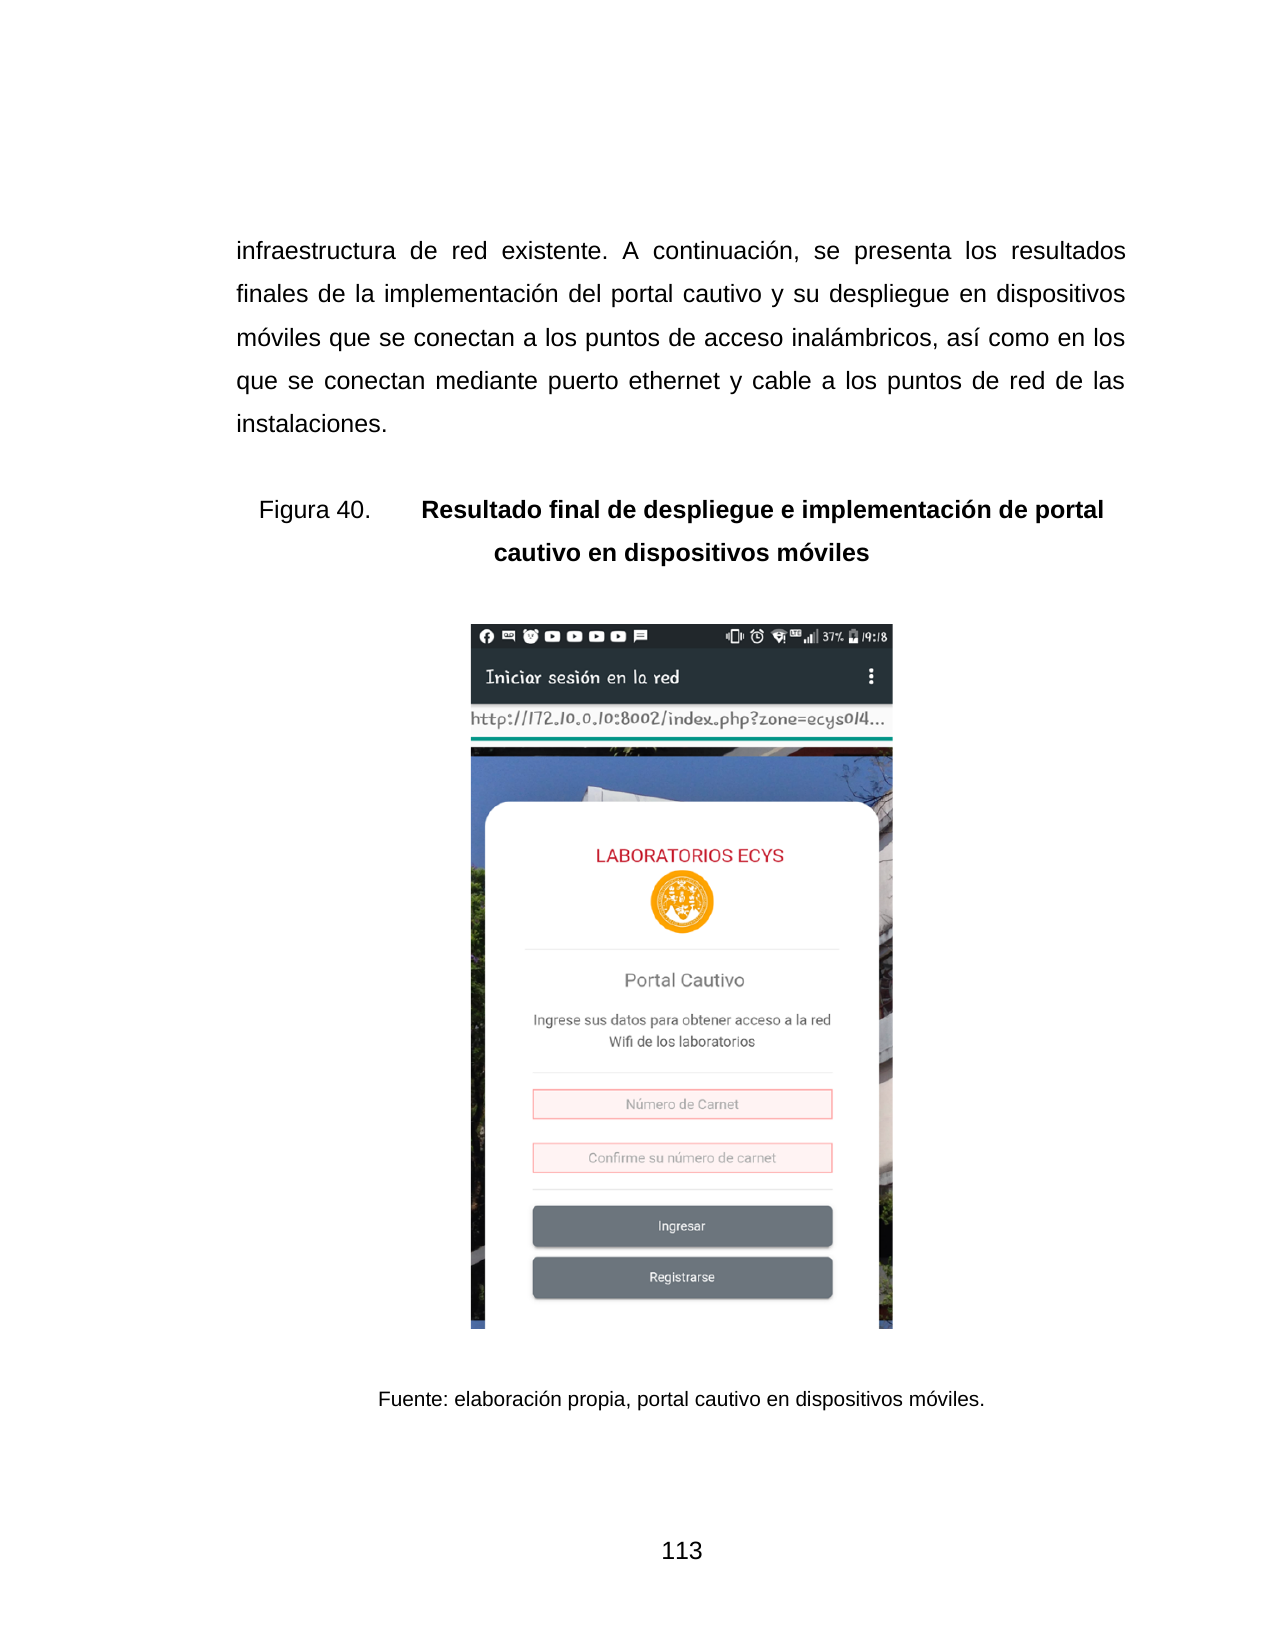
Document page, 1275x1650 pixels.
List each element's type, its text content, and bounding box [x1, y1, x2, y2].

picture [470, 624, 893, 1329]
text Fuente: elaboración propia, portal cautivo en dispositivos móviles. [236, 1387, 1127, 1411]
text Resultado final de despliegue e implementación de portal cautivo en dispositivos móviles [236, 495, 1127, 567]
